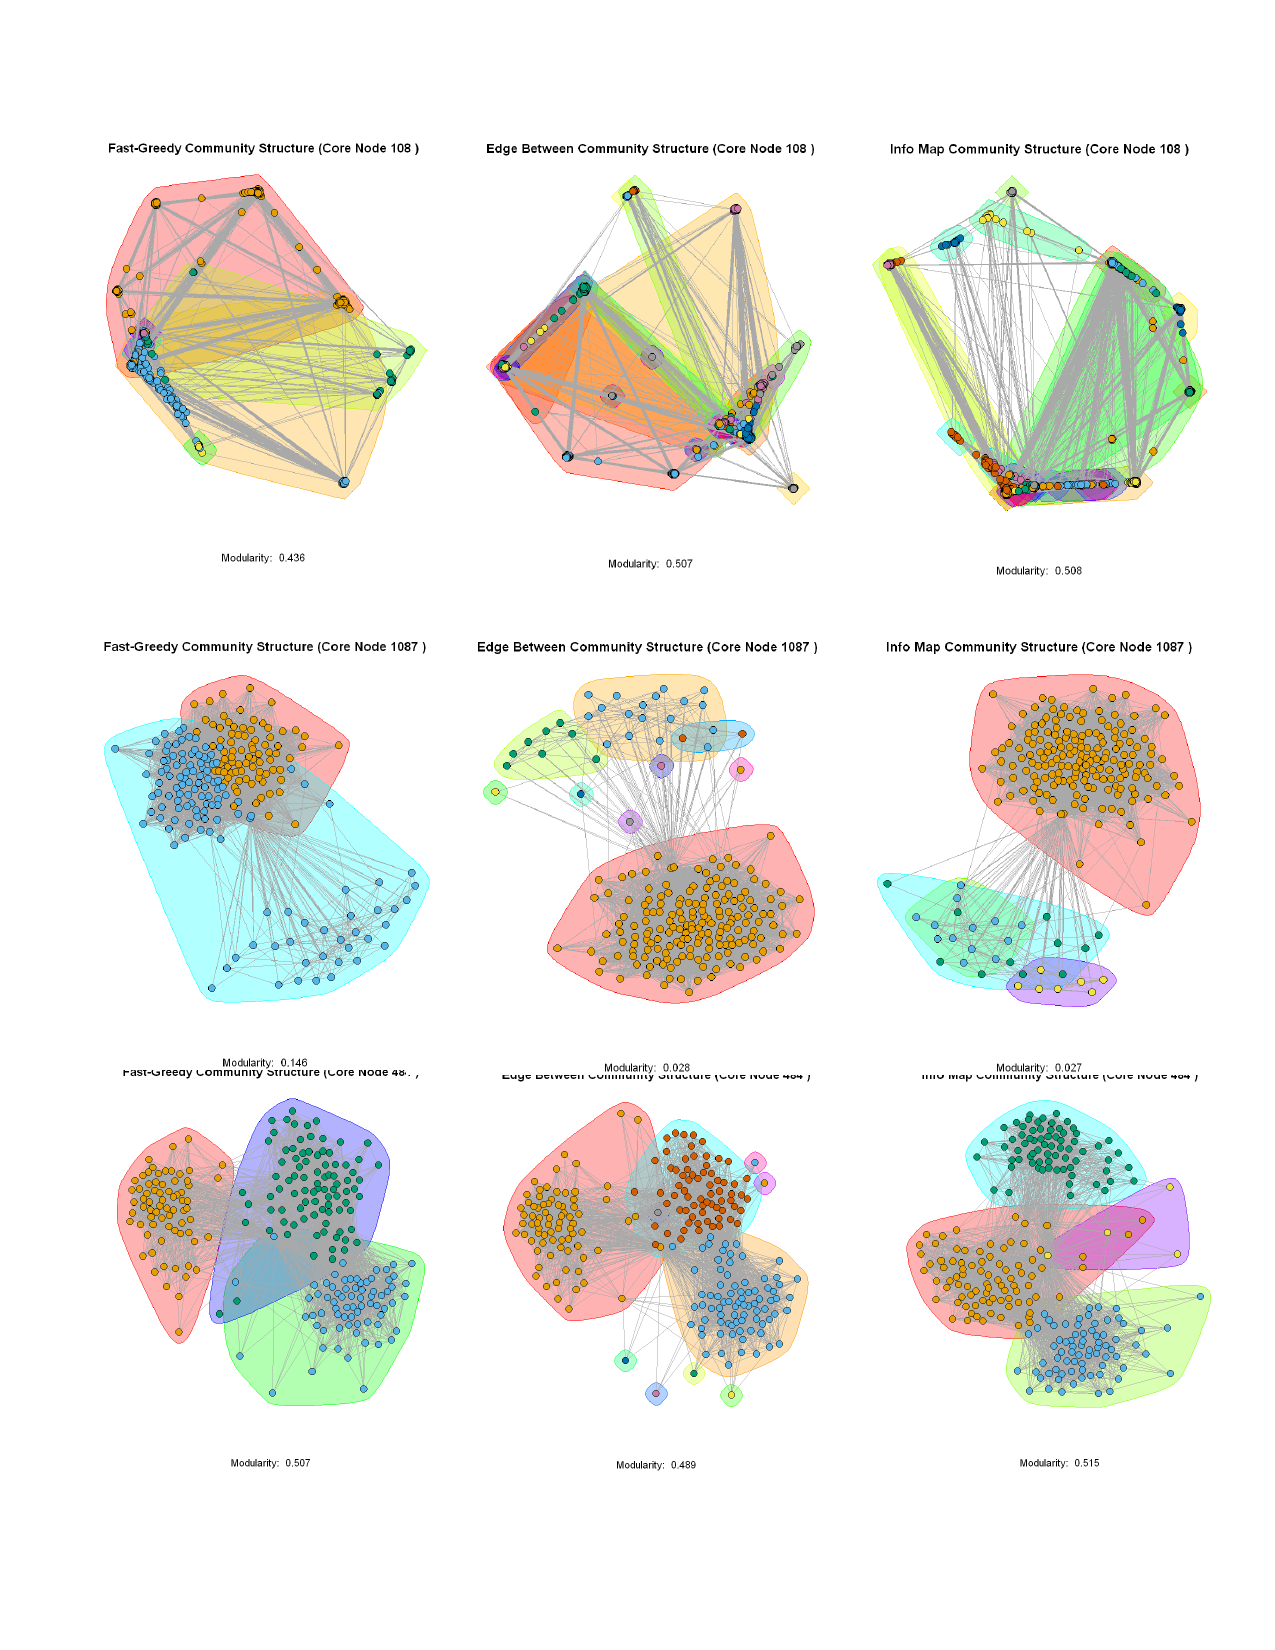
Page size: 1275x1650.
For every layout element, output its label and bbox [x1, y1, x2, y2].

picture [27, 602, 1259, 1472]
picture [29, 121, 1255, 578]
